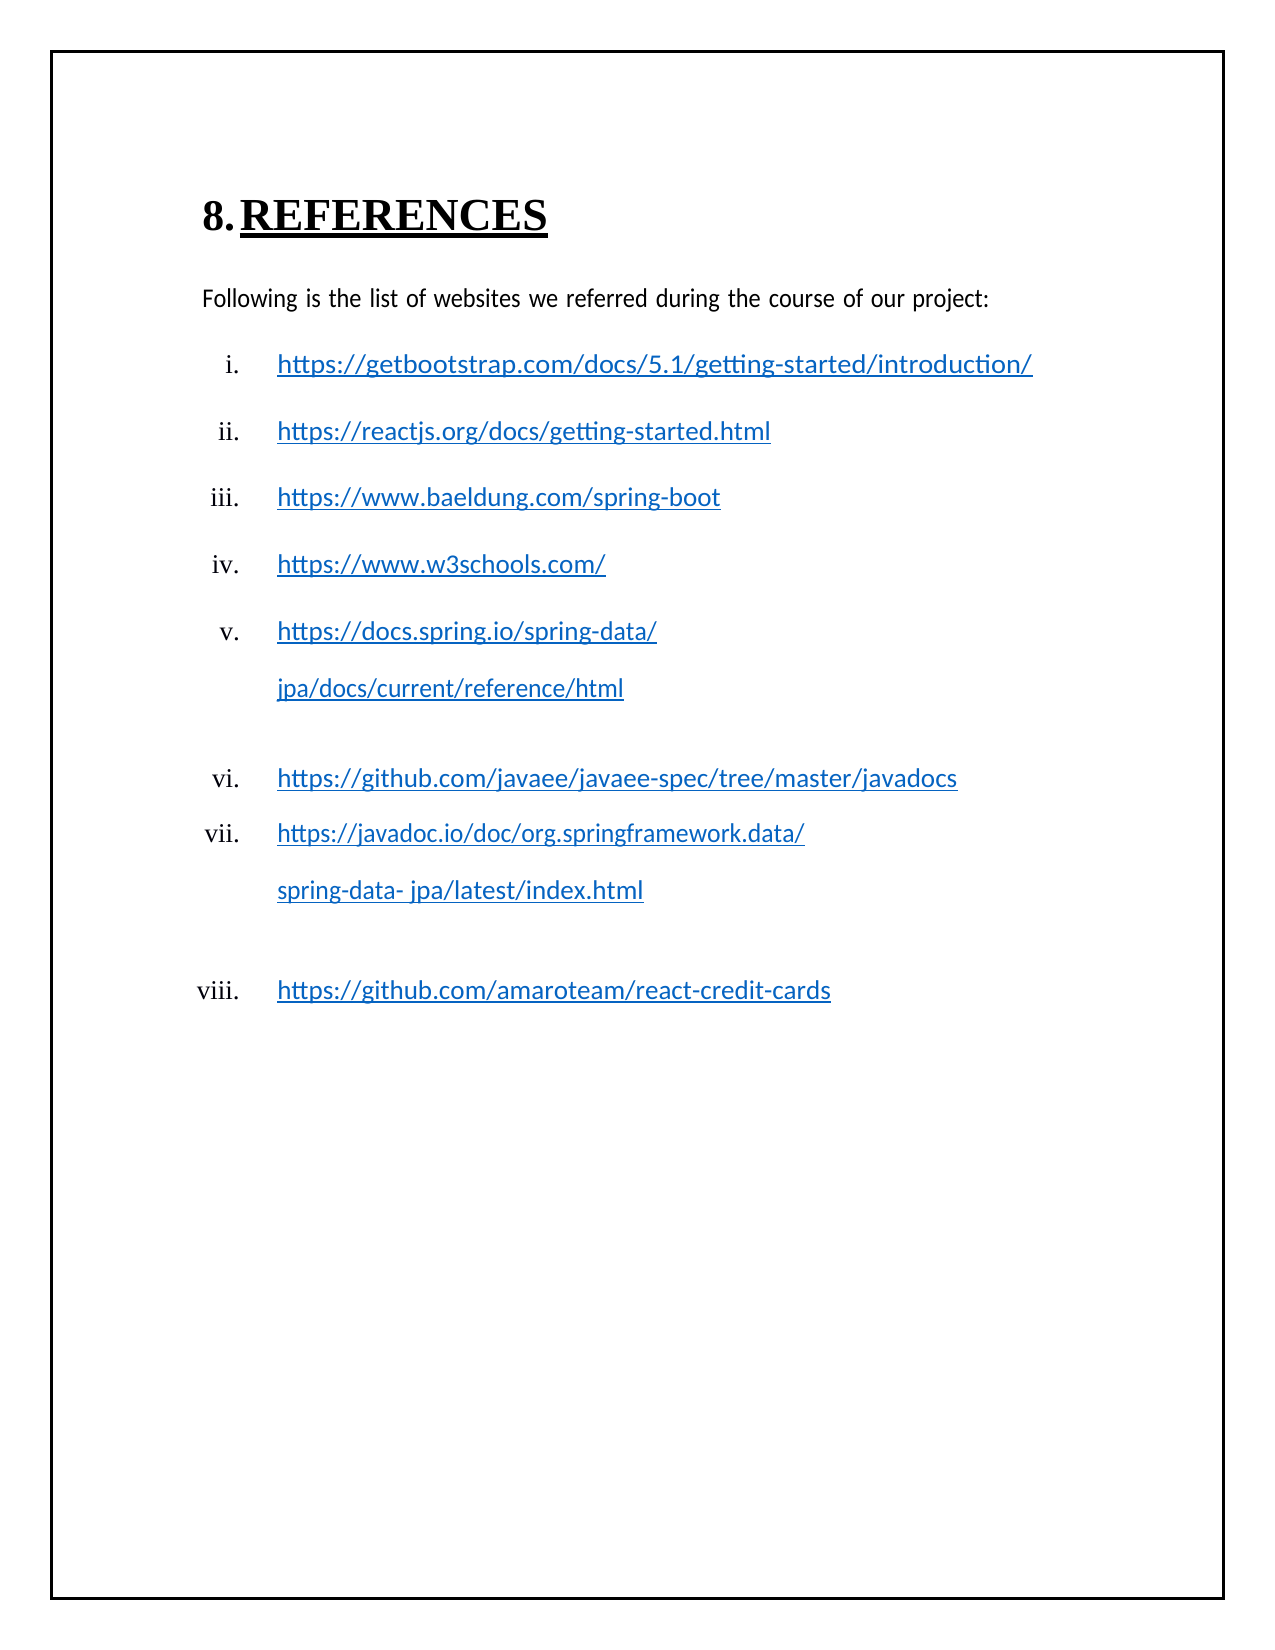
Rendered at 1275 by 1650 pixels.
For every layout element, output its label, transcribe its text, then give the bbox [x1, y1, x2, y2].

list https://reactjs.org/docs/getting-started.html [218, 414, 1125, 447]
list https://getbootstrap.com/docs/5.1/getting-started/introduction/ [225, 347, 1125, 380]
list https://www.w3schools.com/ [212, 547, 1125, 580]
list https://github.com/amaroteam/react-credit-cards [197, 973, 1125, 1006]
list https://github.com/javaee/javaee-spec/tree/master/javadocs [212, 761, 1125, 794]
list https://docs.spring.io/spring-data/jpa/docs/current/reference/html [219, 614, 689, 704]
list https://www.baeldung.com/spring-boot [210, 481, 1125, 513]
list https://javadoc.io/doc/org.springframework.data/spring-data- jpa/latest/index.html [204, 816, 830, 907]
subtitle REFERENCES [202, 187, 1125, 240]
text Following is the list of websites we referred during the course of our project: [202, 281, 1125, 314]
